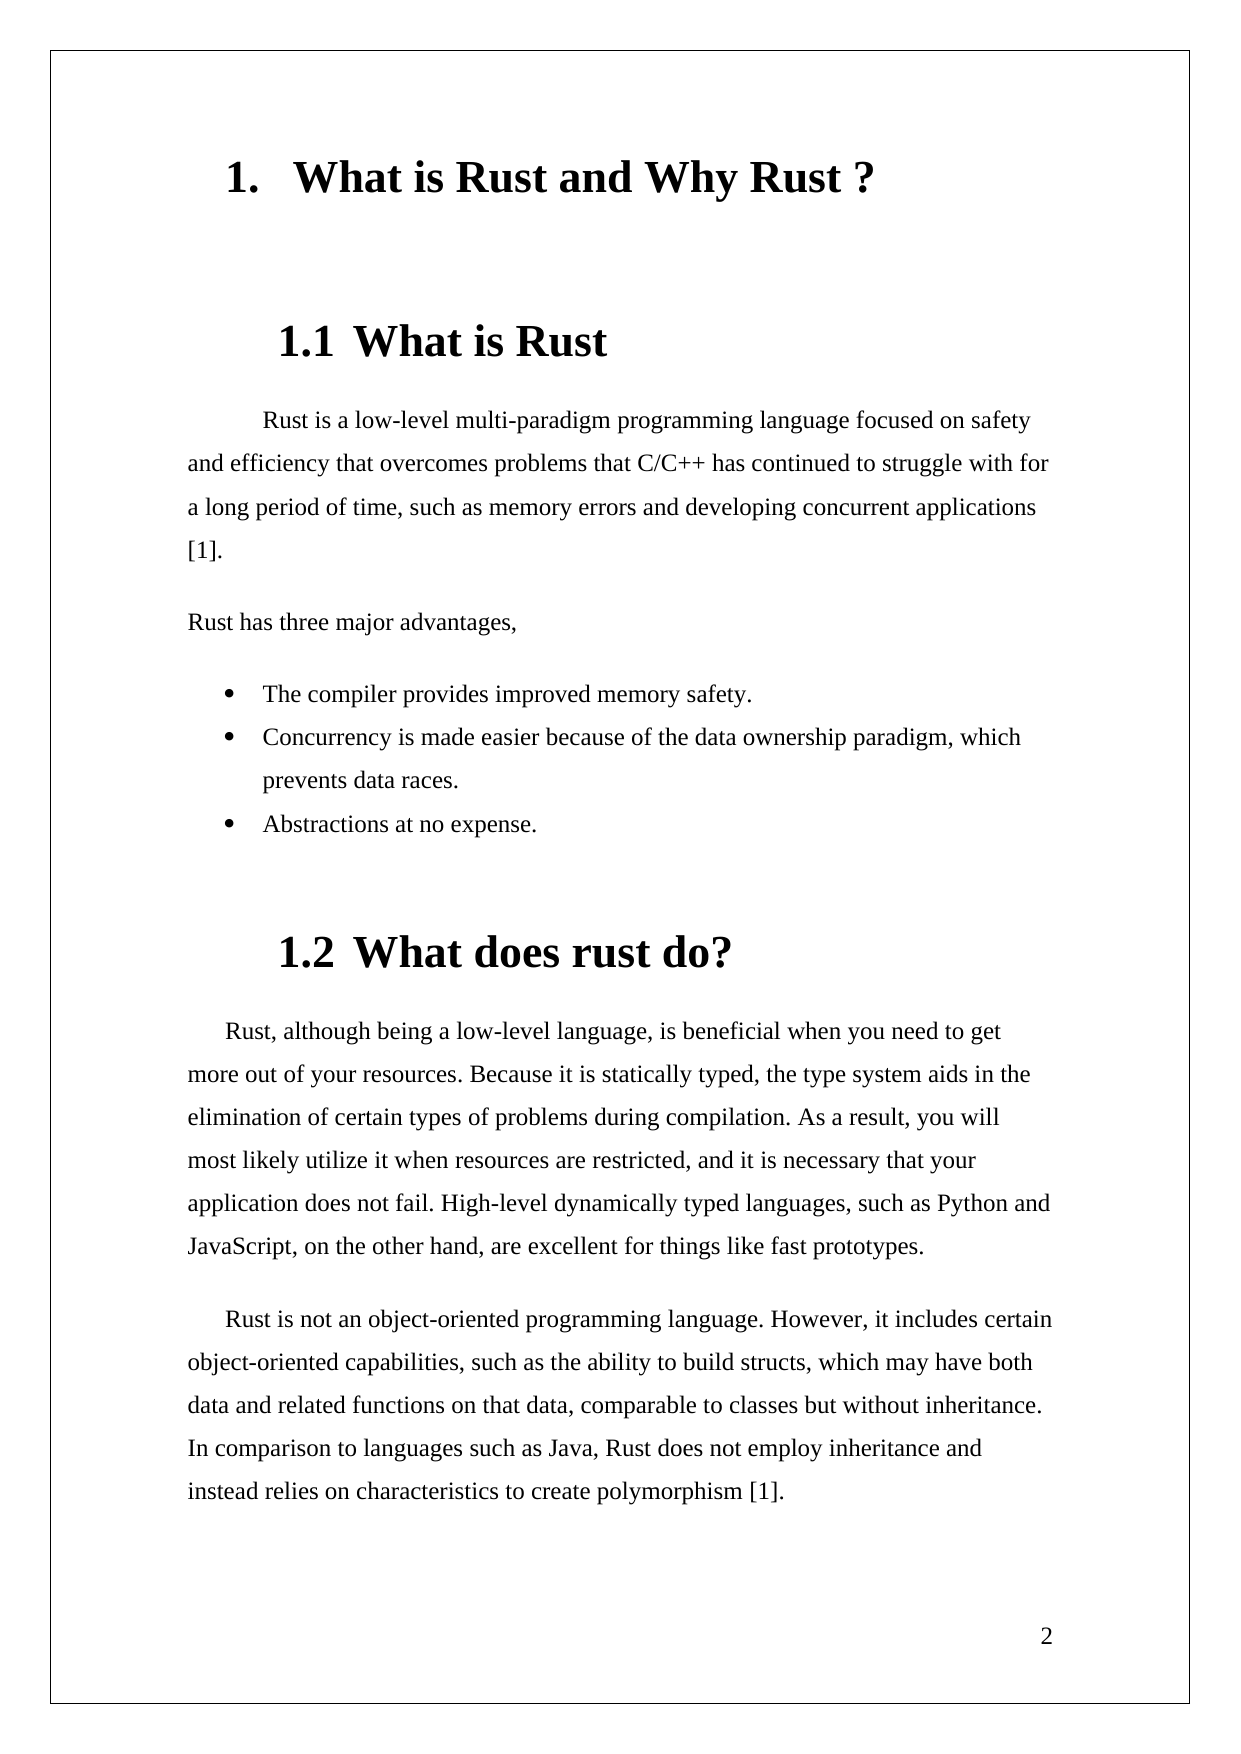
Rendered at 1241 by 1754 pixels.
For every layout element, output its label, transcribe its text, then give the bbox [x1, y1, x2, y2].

text Rust is a low-level multi-paradigm programming language focused on safety and efficiency that overcomes problems that C/C++ has continued to struggle with for a long period of time, such as memory errors and developing concurrent applications . [187, 405, 1053, 563]
text Rust has three major advantages, [187, 607, 1053, 636]
subtitle What is Rust and Why Rust ? [225, 150, 1053, 203]
list The compiler provides improved memory safety. [225, 679, 1053, 708]
list Abstractions at no expense. [225, 809, 1053, 837]
subtitle What does rust do? [277, 924, 1053, 977]
text Rust is not an object-oriented programming language. However, it includes certain object-oriented capabilities, such as the ability to build structs, which may have both data and related functions on that data, comparable to classes but without inheritance. In comparison to languages such as Java, Rust does not employ inheritance and instead relies on characteristics to create polymorphism . [187, 1304, 1053, 1505]
list Concurrency is made easier because of the data ownership paradigm, which prevents data races. [225, 722, 1053, 794]
subtitle What is Rust [277, 314, 1053, 367]
text Rust, although being a low-level language, is beneficial when you need to get more out of your resources. Because it is statically typed, the type system aids in the elimination of certain types of problems during compilation. As a result, you will most likely utilize it when resources are restricted, and it is necessary that your application does not fail. High-level dynamically typed languages, such as Python and JavaScript, on the other hand, are excellent for things like fast prototypes. [187, 1016, 1053, 1260]
